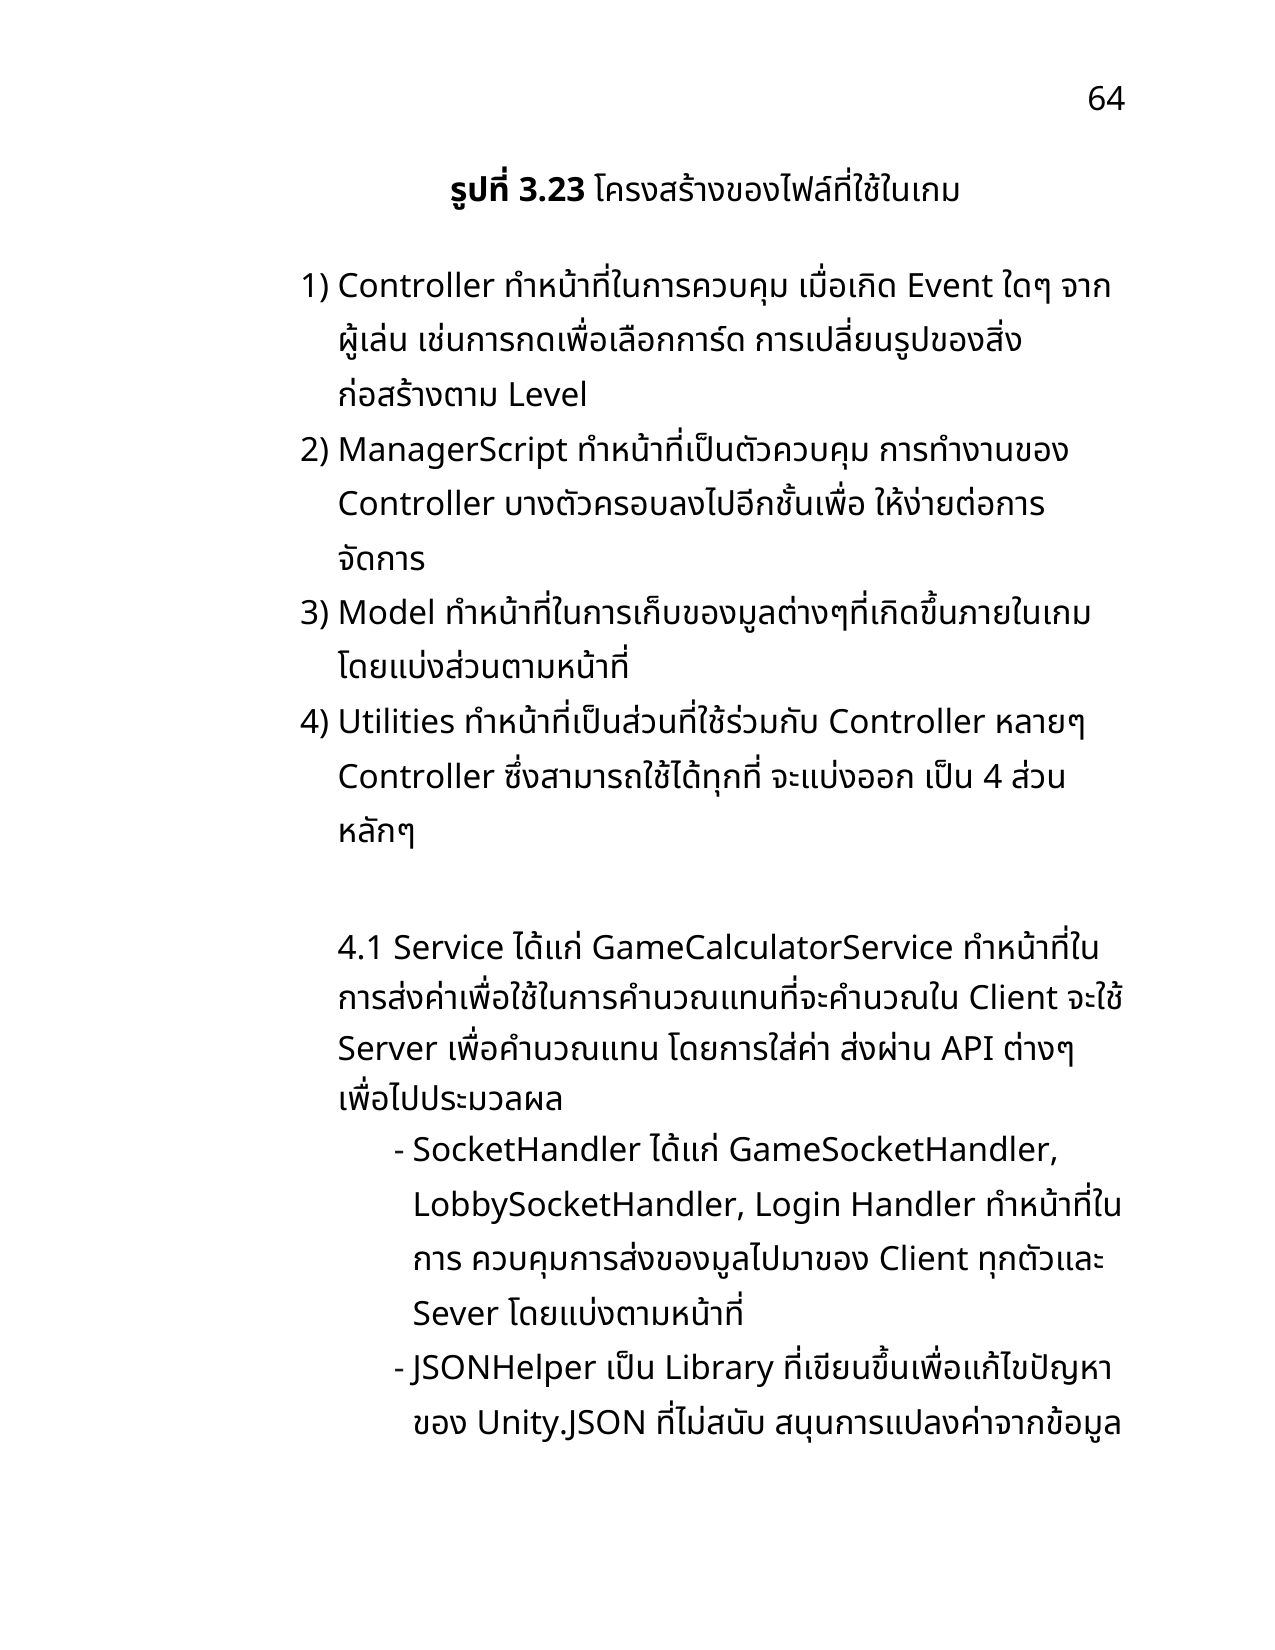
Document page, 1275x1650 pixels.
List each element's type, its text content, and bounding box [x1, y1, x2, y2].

text รูปที่ 3.23 โครงสร้างของไฟล์ที่ใช้ในเกม [225, 166, 1125, 216]
list SocketHandler ได้แก่ GameSocketHandler, LobbySocketHandler, Login Handler ทำหน้าที่ในการ ควบคุมการส่งของมูลไปมาของ Client ทุกตัวและ Sever โดยแบ่งตามหน้าที่ [394, 1126, 1125, 1340]
list Controller ทำหน้าที่ในการควบคุม เมื่อเกิด Event ใดๆ จากผู้เล่น เช่นการกดเพื่อเลือกการ์ด การเปลี่ยนรูปของสิ่งก่อสร้างตาม Level [300, 262, 1125, 421]
list Utilities ทำหน้าที่เป็นส่วนที่ใช้ร่วมกับ Controller หลายๆ Controller ซึ่งสามารถใช้ได้ทุกที่ จะแบ่งออก เป็น 4 ส่วนหลักๆ [300, 698, 1125, 857]
text 4.1 Service ได้แก่ GameCalculatorService ทำหน้าที่ในการส่งค่าเพื่อใช้ในการคำนวณแทนที่จะคำนวณใน Client จะใช้ Server เพื่อคำนวณแทน โดยการใส่ค่า ส่งผ่าน API ต่างๆ เพื่อไปประมวลผล [337, 878, 1125, 1126]
list ManagerScript ทำหน้าที่เป็นตัวควบคุม การทำงานของ Controller บางตัวครอบลงไปอีกชั้นเพื่อ ให้ง่ายต่อการจัดการ [300, 425, 1125, 585]
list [394, 1344, 1125, 1449]
list Model ทำหน้าที่ในการเก็บของมูลต่างๆที่เกิดขึ้นภายในเกมโดยแบ่งส่วนตามหน้าที่ [300, 589, 1125, 694]
